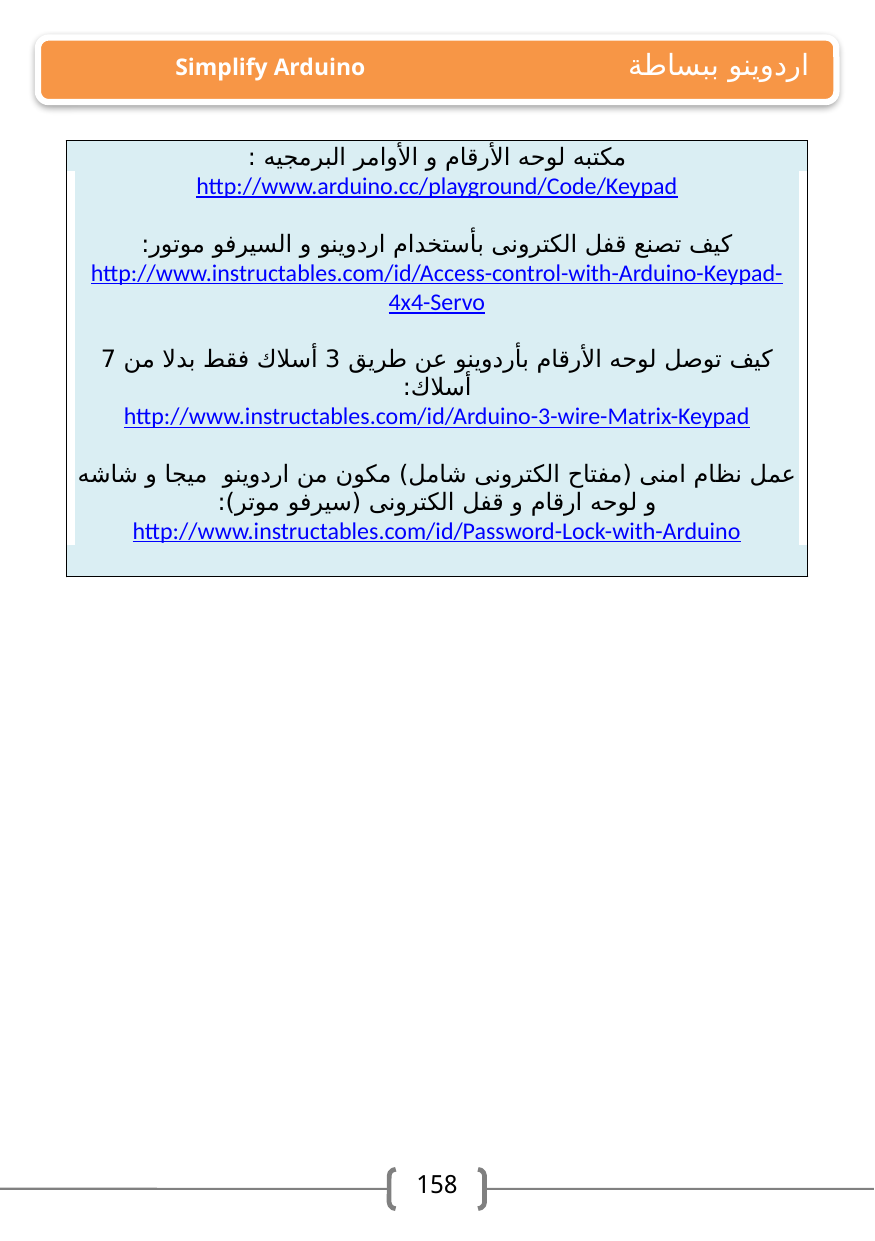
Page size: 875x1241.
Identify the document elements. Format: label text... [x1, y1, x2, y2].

text عمل نظام امنى (مفتاح الكترونى شامل) مكون من اردوينو ميجا و شاشه و لوحه ارقام و قفل الكترونى (سيرفو موتر): [75, 460, 799, 516]
text كيف تصنع قفل الكترونى بأستخدام اردوينو و السيرفو موتور: [75, 230, 799, 258]
text http://www.instructables.com/id/Password-Lock-with-Arduino [75, 516, 799, 542]
text كيف توصل لوحه الأرقام بأردوينو عن طريق 3 أسلاك فقط بدلا من 7 أسلاك: [75, 346, 799, 401]
text مكتبه لوحه الأرقام و الأوامر البرمجيه : [67, 141, 807, 171]
text http://www.instructables.com/id/Arduino-3-wire-Matrix-Keypad [75, 401, 799, 431]
text http://www.instructables.com/id/Access-control-with-Arduino-Keypad-4x4-Servo [75, 258, 799, 316]
text http://www.arduino.cc/playground/Code/Keypad [75, 171, 799, 201]
